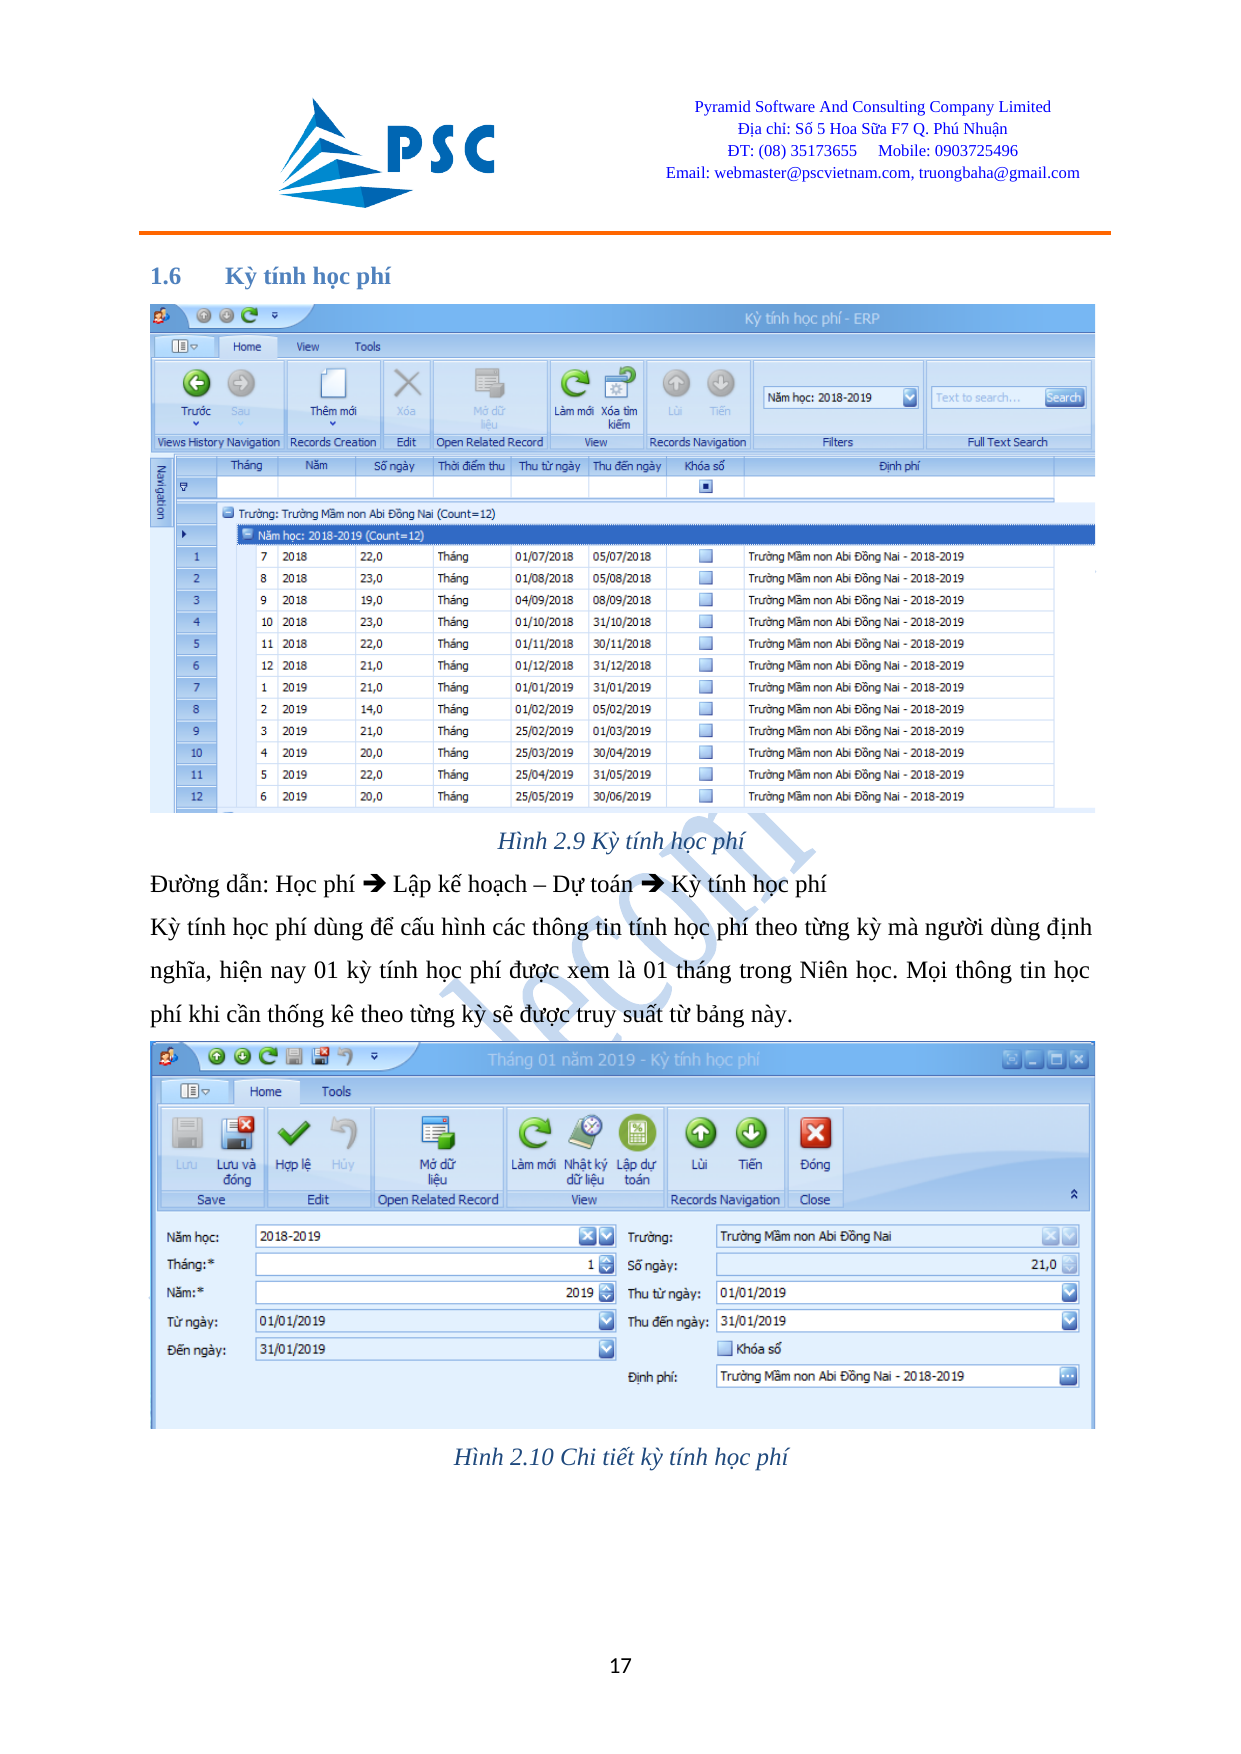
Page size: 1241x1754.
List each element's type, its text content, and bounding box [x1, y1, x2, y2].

text Kỳ tính học phí dùng để cấu hình các thông tin tính học phí theo từng kỳ mà người dùng định nghĩa, hiện nay 01 kỳ tính học phí được xem là 01 tháng trong Niên học. Mọi thông tin học phí khi cần thống kê theo từng kỳ sẽ được truy suất từ bảng này. [150, 912, 1092, 1027]
subtitle Kỳ tính học phí [150, 261, 1092, 290]
picture [275, 93, 498, 213]
text Đường dẫn: Học phí Lập kế hoạch – Dự toán Kỳ tính học phí [150, 869, 1092, 898]
text Hình 2.10 Chi tiết kỳ tính học phí [150, 1442, 1092, 1471]
picture [150, 1041, 1096, 1429]
picture [150, 304, 1096, 813]
text Hình 2.9 Kỳ tính học phí [150, 826, 1092, 855]
